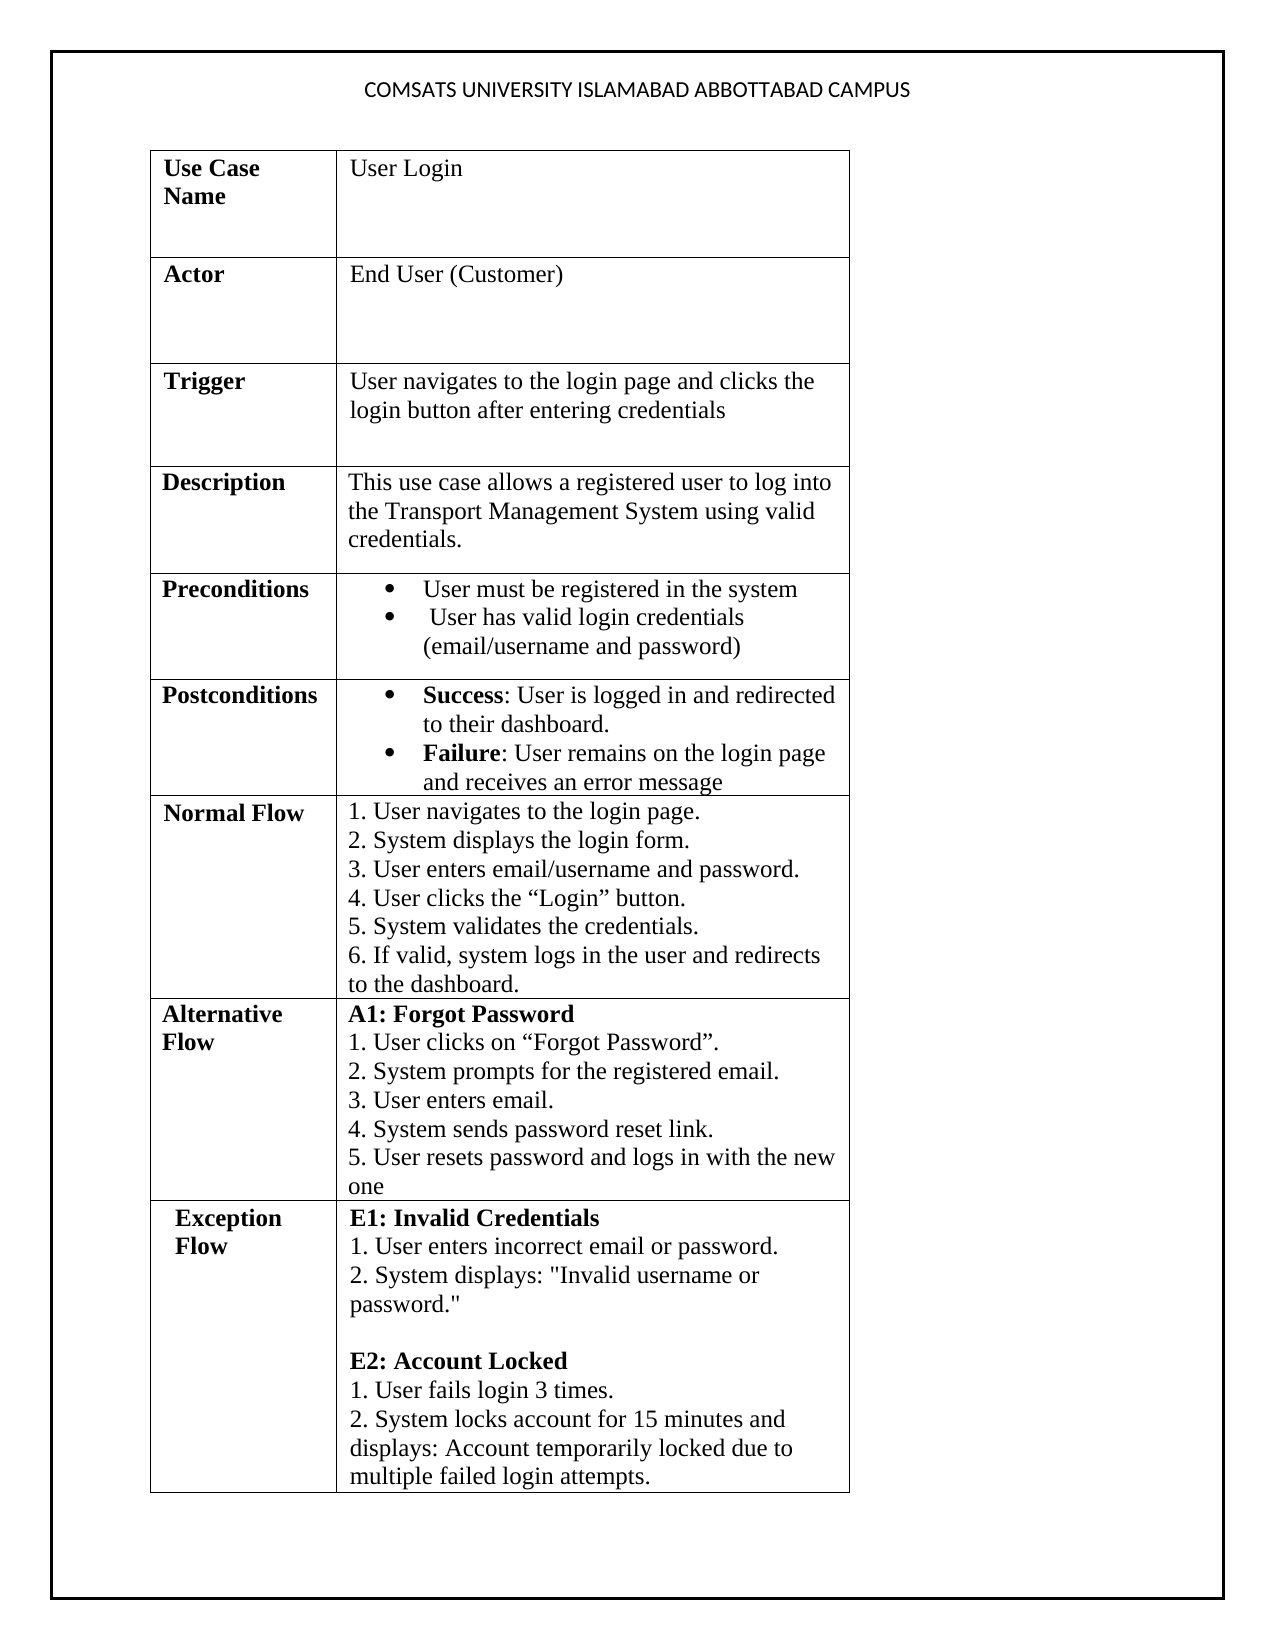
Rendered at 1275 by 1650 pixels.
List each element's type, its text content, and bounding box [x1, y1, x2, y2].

table_cell [151, 1201, 336, 1492]
table_cell User must be registered in the system User has valid login credentials (email/username and password) [337, 574, 849, 679]
table_cell This use case allows a registered user to log into the Transport Management System using valid credentials. [337, 467, 849, 573]
table_cell [151, 796, 336, 998]
table_cell Preconditions [151, 574, 336, 679]
table_cell Postconditions [151, 680, 336, 795]
table_cell Description [151, 467, 336, 573]
table_cell [151, 151, 336, 257]
table_cell 1. User navigates to the login page. 2. System displays the login form. 3. User enters email/username and password. 4. User clicks the “Login” button. 5. System validates the credentials. 6. If valid, system logs in the user and redirects to the dashboard. [337, 796, 849, 998]
table_cell Alternative Flow [151, 999, 336, 1200]
table_cell [151, 364, 336, 466]
table_cell [151, 258, 336, 363]
table_cell [337, 1201, 849, 1492]
table_cell [337, 364, 849, 466]
table_cell [337, 258, 849, 363]
table_cell Success: User is logged in and redirected to their dashboard. Failure: User remains on the login page and receives an error message [337, 680, 849, 795]
table_cell [337, 151, 849, 257]
table_cell A1: Forgot Password 1. User clicks on “Forgot Password”. 2. System prompts for the registered email. 3. User enters email. 4. System sends password reset link. 5. User resets password and logs in with the new one [337, 999, 849, 1200]
